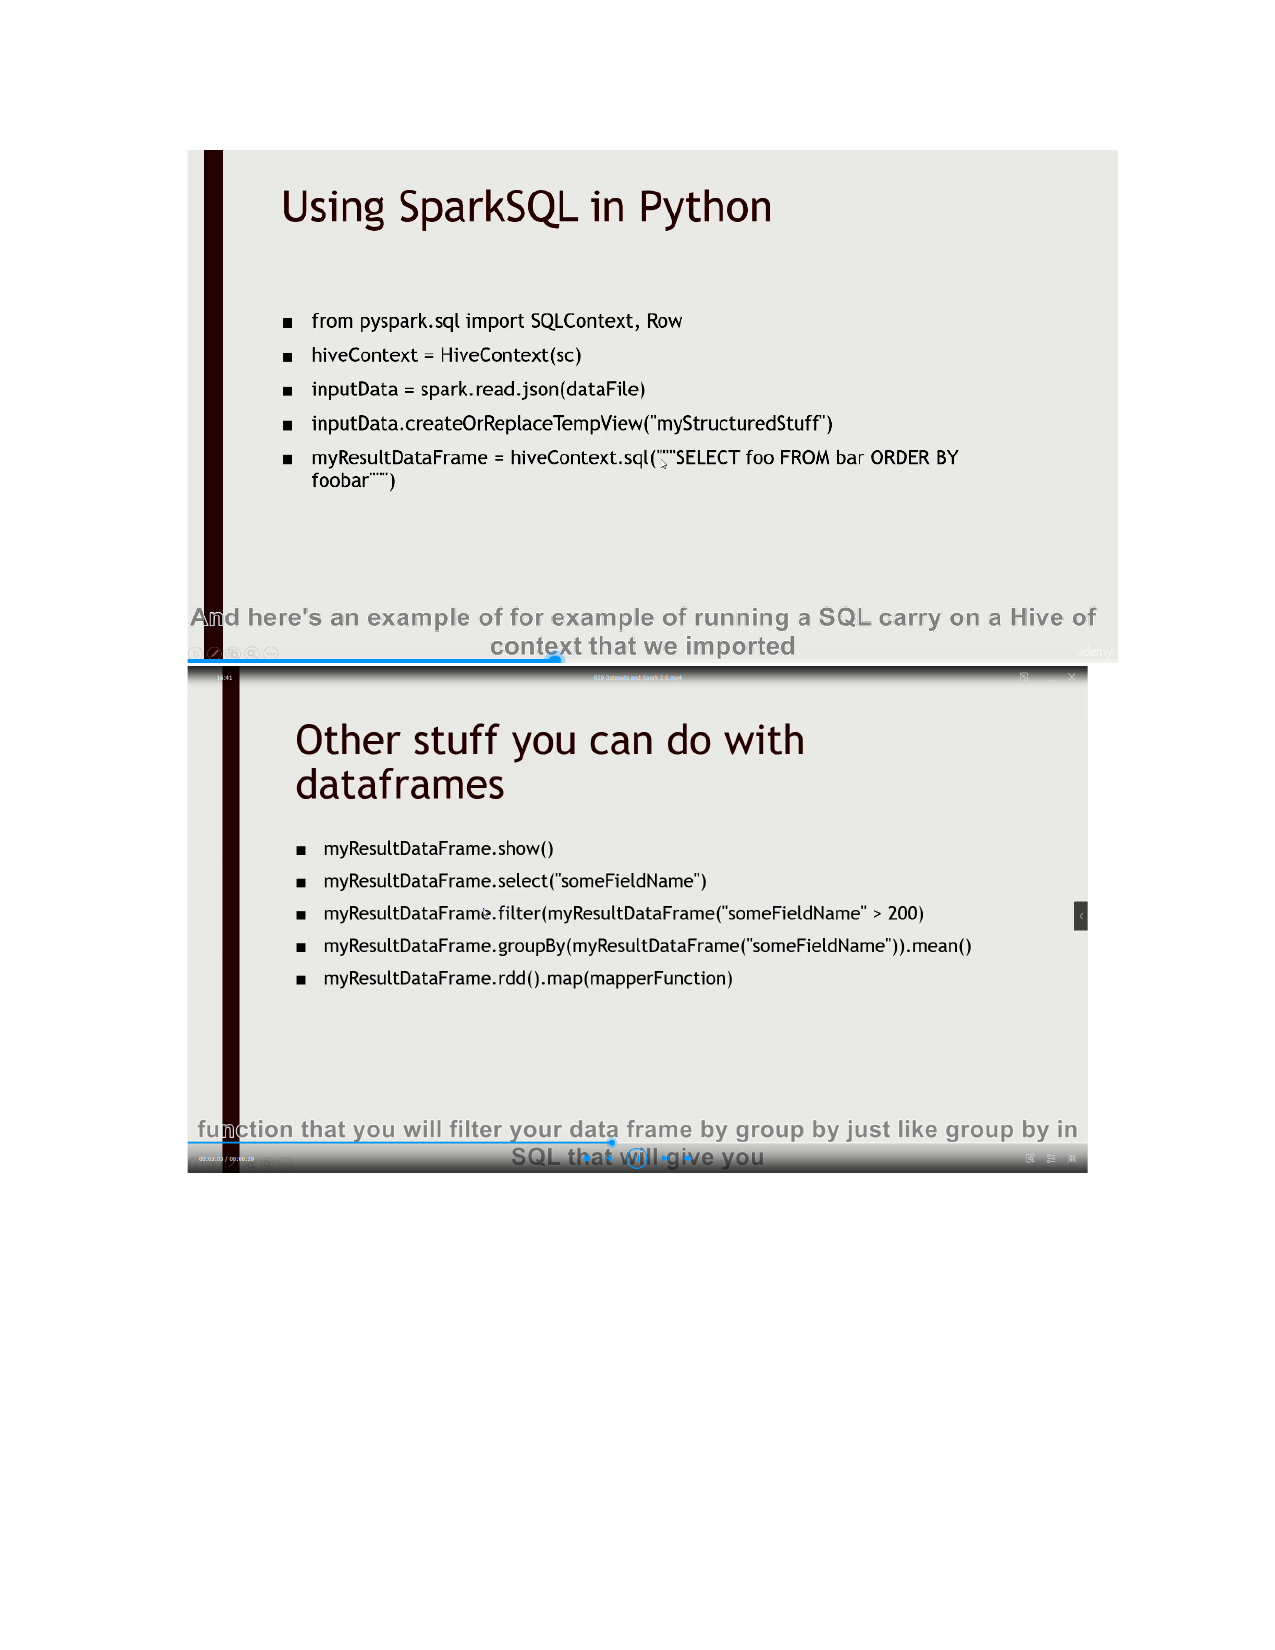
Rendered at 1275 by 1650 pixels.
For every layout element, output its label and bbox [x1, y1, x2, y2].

picture [187, 150, 1118, 663]
picture [187, 666, 1088, 1173]
